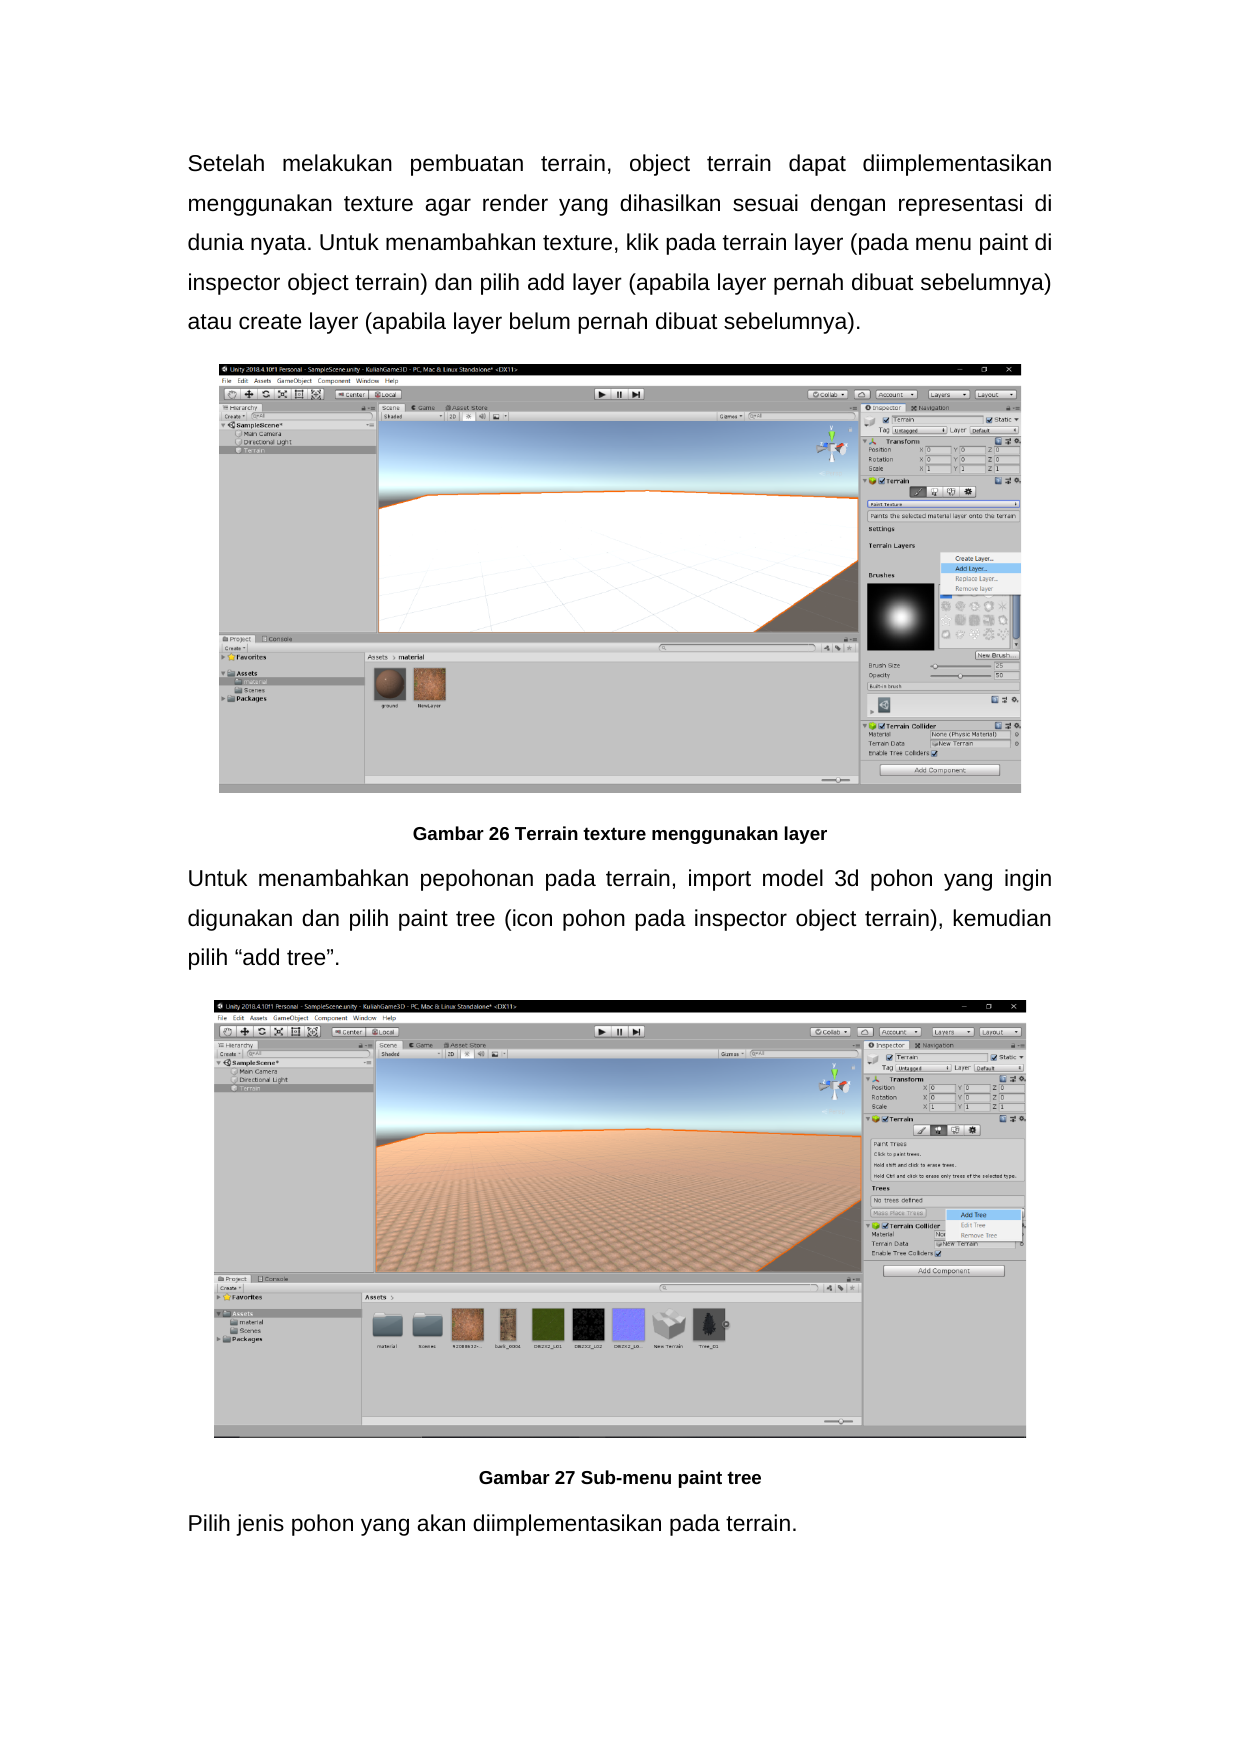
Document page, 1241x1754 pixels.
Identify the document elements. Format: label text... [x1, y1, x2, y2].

text Untuk menambahkan pepohonan pada terrain, import model 3d pohon yang ingin digunakan dan pilih paint tree (icon pohon pada inspector object terrain), kemudian pilih “add tree”. [187, 865, 1053, 970]
picture [214, 1000, 1027, 1438]
text Gambar 26 Terrain texture menggunakan layer [187, 823, 1053, 844]
text Setelah melakukan pembuatan terrain, object terrain dapat diimplementasikan menggunakan texture agar render yang dihasilkan sesuai dengan representasi di dunia nyata. Untuk menambahkan texture, klik pada terrain layer (pada menu paint di inspector object terrain) dan pilih add layer (apabila layer pernah dibuat sebelumnya) atau create layer (apabila layer belum pernah dibuat sebelumnya). [187, 150, 1053, 334]
text Pilih jenis pohon yang akan diimplementasikan pada terrain. [187, 1509, 1053, 1536]
picture [219, 364, 1022, 793]
text Gambar 27 Sub-menu paint tree [187, 1467, 1053, 1489]
